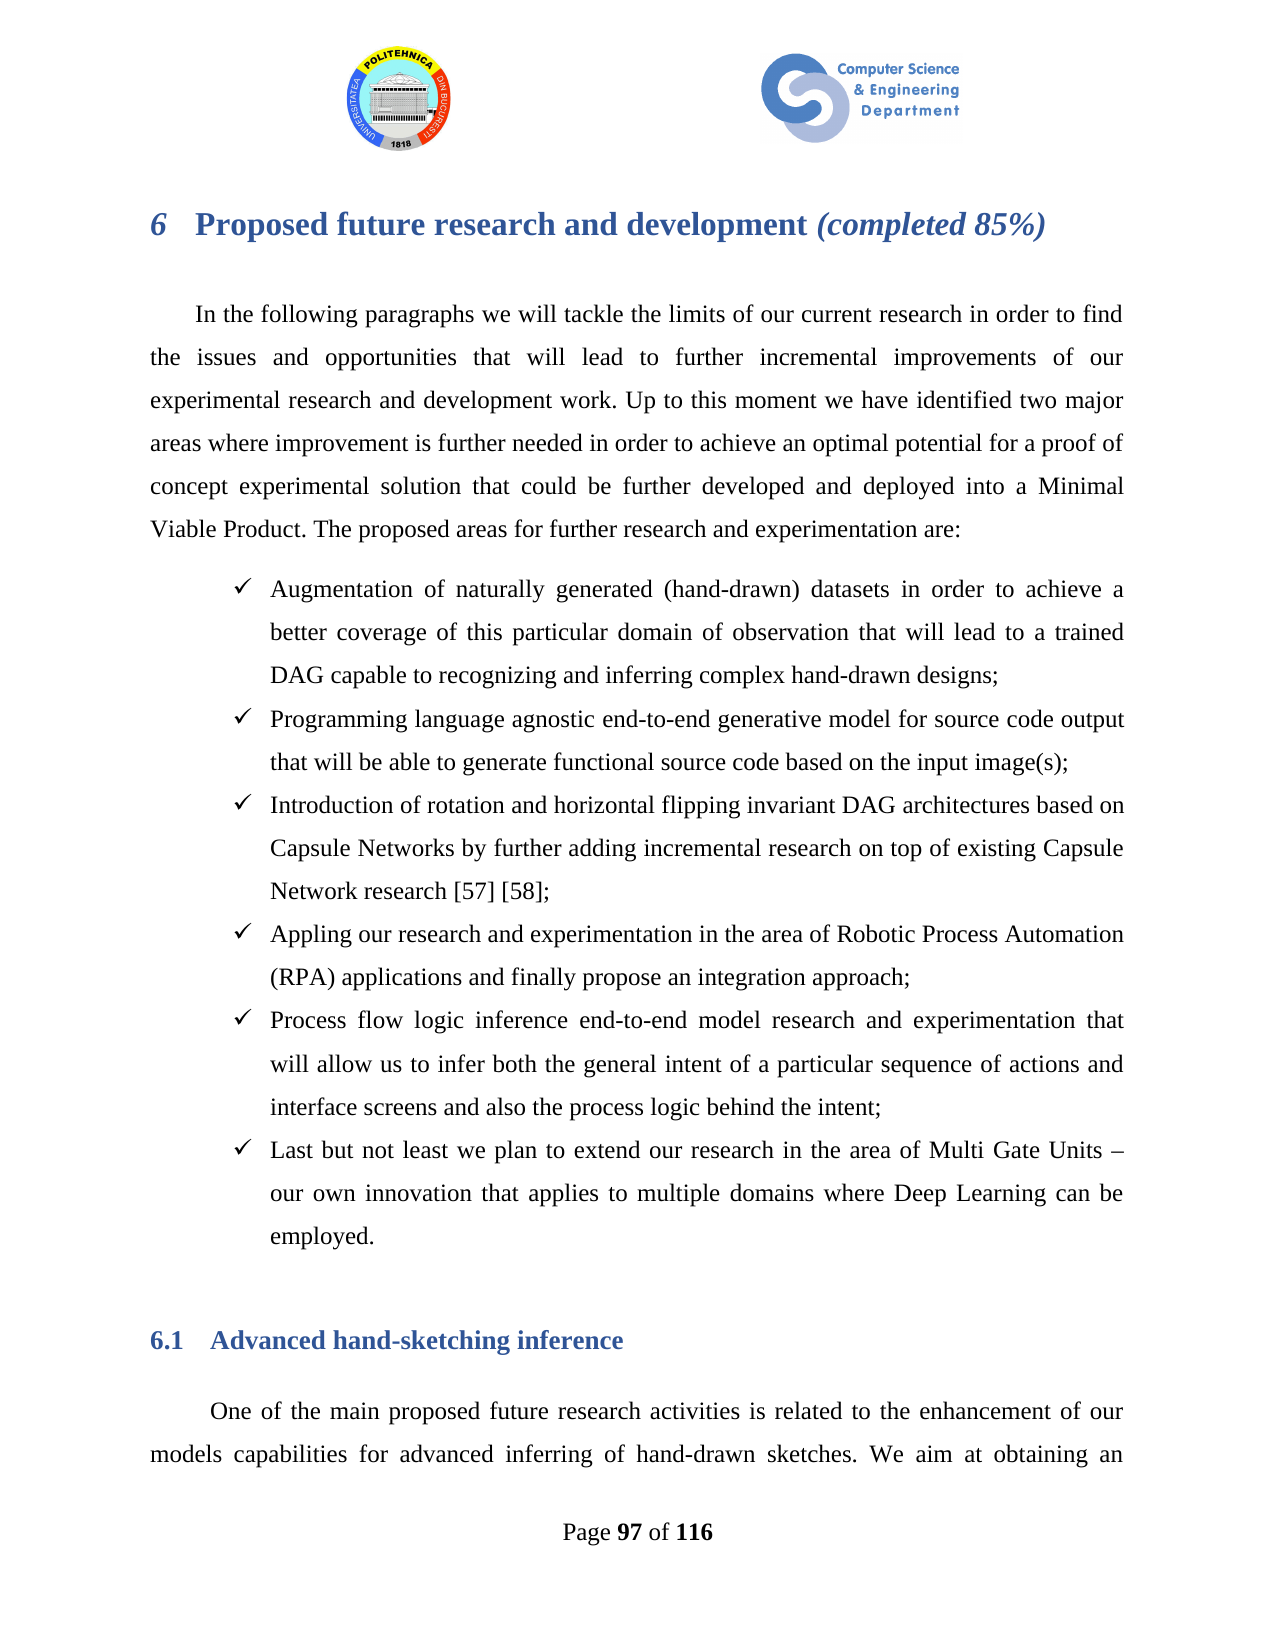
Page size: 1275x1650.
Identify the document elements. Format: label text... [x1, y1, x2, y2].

list Programming language agnostic end-to-end generative model for source code output that will be able to generate functional source code based on the input image(s); [232, 704, 1125, 776]
picture [346, 46, 451, 151]
list Process flow logic inference end-to-end model research and experimentation that will allow us to infer both the general intent of a particular sequence of actions and interface screens and also the process logic behind the intent; [232, 1006, 1125, 1121]
subtitle Advanced hand-sketching inference [150, 1324, 1125, 1355]
list Introduction of rotation and horizontal flipping invariant DAG architectures based on Capsule Networks by further adding incremental research on top of existing Capsule Network research ; [232, 790, 1125, 905]
picture [760, 53, 963, 144]
subtitle Proposed future research and development (completed 85%) [150, 204, 1125, 242]
text In the following paragraphs we will tackle the limits of our current research in order to find the issues and opportunities that will lead to further incremental improvements of our experimental research and development work. Up to this moment we have identified two major areas where improvement is further needed in order to achieve an optimal potential for a proof of concept experimental solution that could be further developed and deployed into a Minimal Viable Product. The proposed areas for further research and experimentation are: [150, 299, 1125, 543]
list Appling our research and experimentation in the area of Robotic Process Automation (RPA) applications and finally propose an integration approach; [232, 919, 1125, 991]
list Augmentation of naturally generated (hand-drawn) datasets in order to achieve a better coverage of this particular domain of observation that will lead to a trained DAG capable to recognizing and inferring complex hand-drawn designs; [232, 574, 1125, 689]
list Last but not least we plan to extend our research in the area of Multi Gate Units – our own innovation that applies to multiple domains where Deep Learning can be employed. [232, 1135, 1125, 1250]
